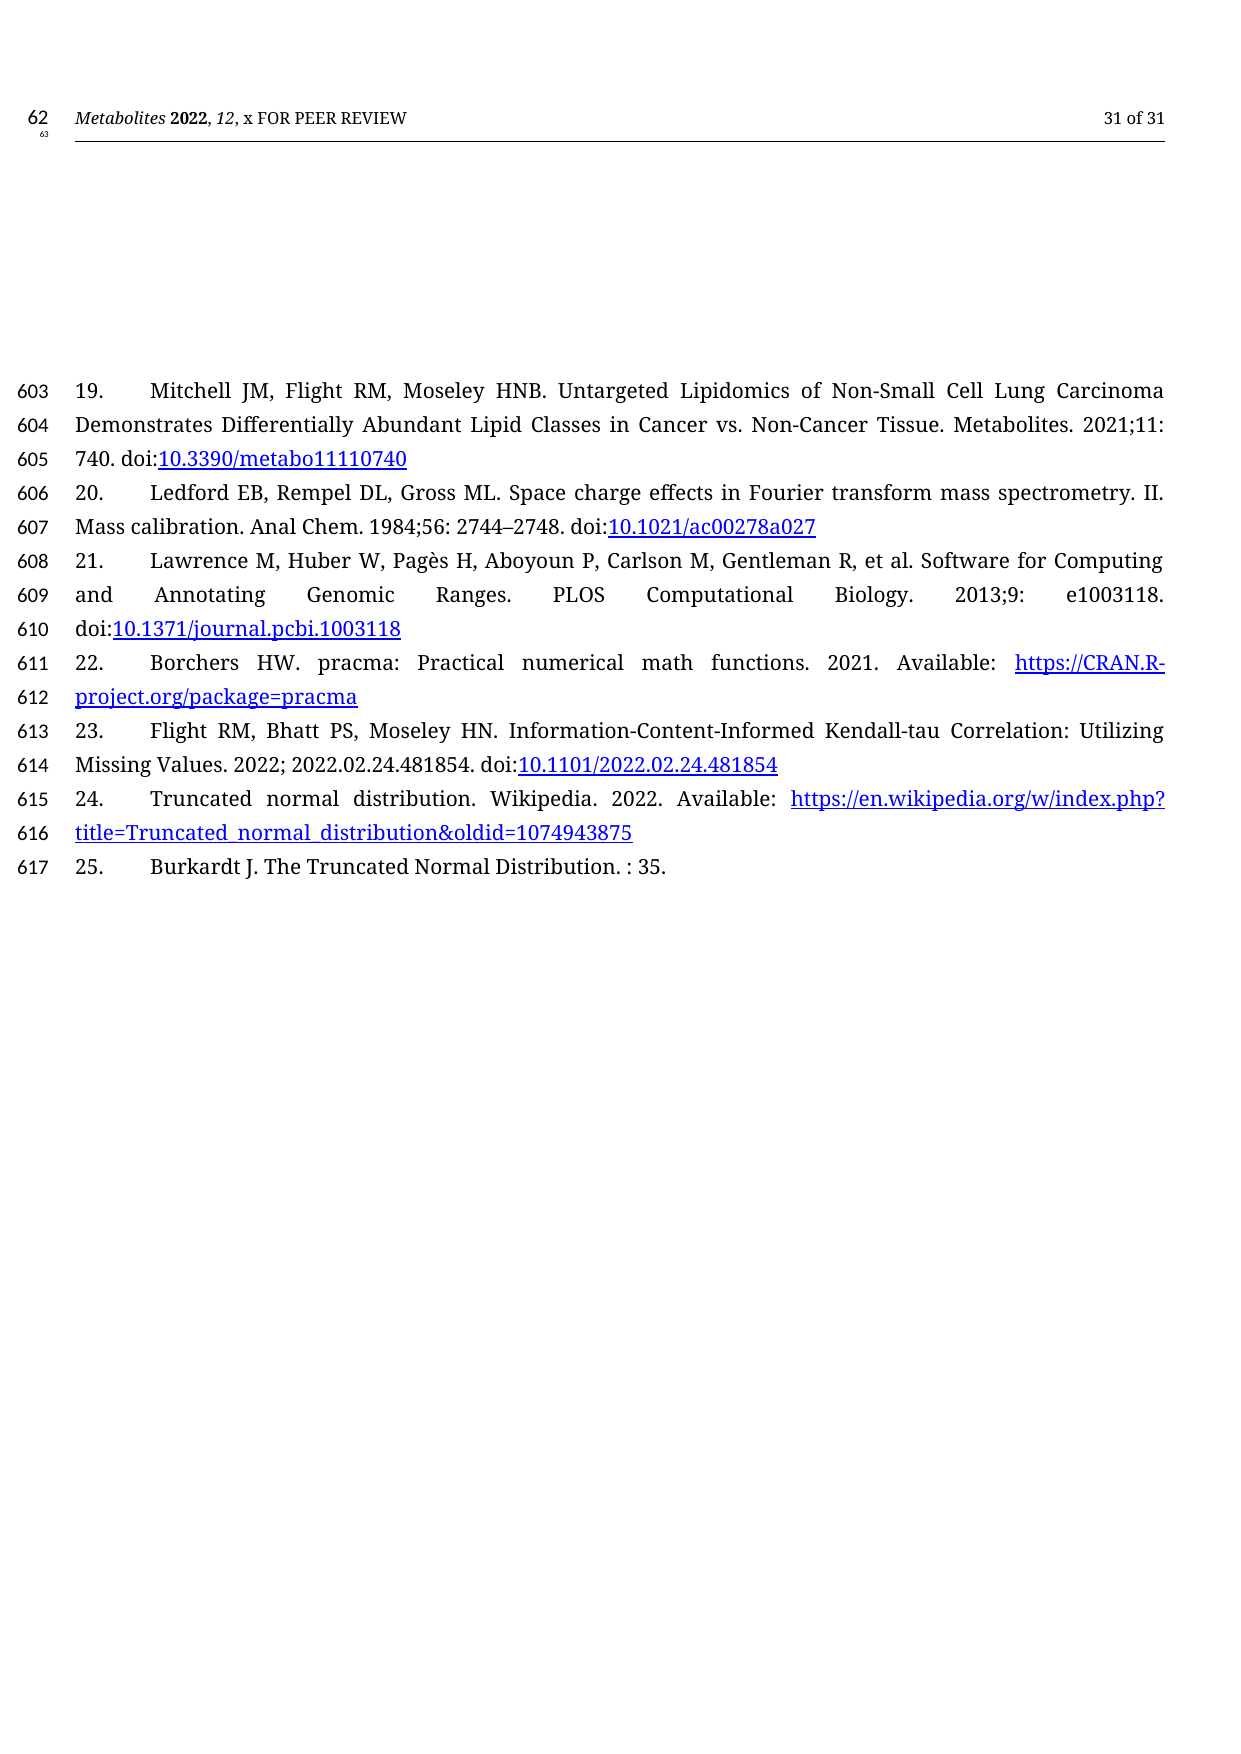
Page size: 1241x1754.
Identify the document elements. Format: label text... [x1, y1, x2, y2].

text 24. Truncated normal distribution. Wikipedia. 2022. Available: https://en.wikipedia.org/w/index.php?title=Truncated_normal_distribution&oldid=1074943875 [75, 781, 1165, 849]
text 22. Borchers HW. pracma: Practical numerical math functions. 2021. Available: https://CRAN.R-project.org/package=pracma [75, 645, 1165, 713]
text 20. Ledford EB, Rempel DL, Gross ML. Space charge effects in Fourier transform mass spectrometry. II. Mass calibration. Anal Chem. 1984;56: 2744–2748. doi:10.1021/ac00278a027 [75, 476, 1165, 543]
text 25. Burkardt J. The Truncated Normal Distribution. : 35. [75, 849, 1165, 883]
text 21. Lawrence M, Huber W, Pagès H, Aboyoun P, Carlson M, Gentleman R, et al. Software for Computing and Annotating Genomic Ranges. PLOS Computational Biology. 2013;9: e1003118. doi:10.1371/journal.pcbi.1003118 [75, 543, 1165, 645]
text 19. Mitchell JM, Flight RM, Moseley HNB. Untargeted Lipidomics of Non-Small Cell Lung Carcinoma Demonstrates Differentially Abundant Lipid Classes in Cancer vs. Non-Cancer Tissue. Metabolites. 2021;11: 740. doi:10.3390/metabo11110740 [75, 374, 1165, 476]
text 23. Flight RM, Bhatt PS, Moseley HN. Information-Content-Informed Kendall-tau Correlation: Utilizing Missing Values. 2022; 2022.02.24.481854. doi:10.1101/2022.02.24.481854 [75, 713, 1165, 781]
